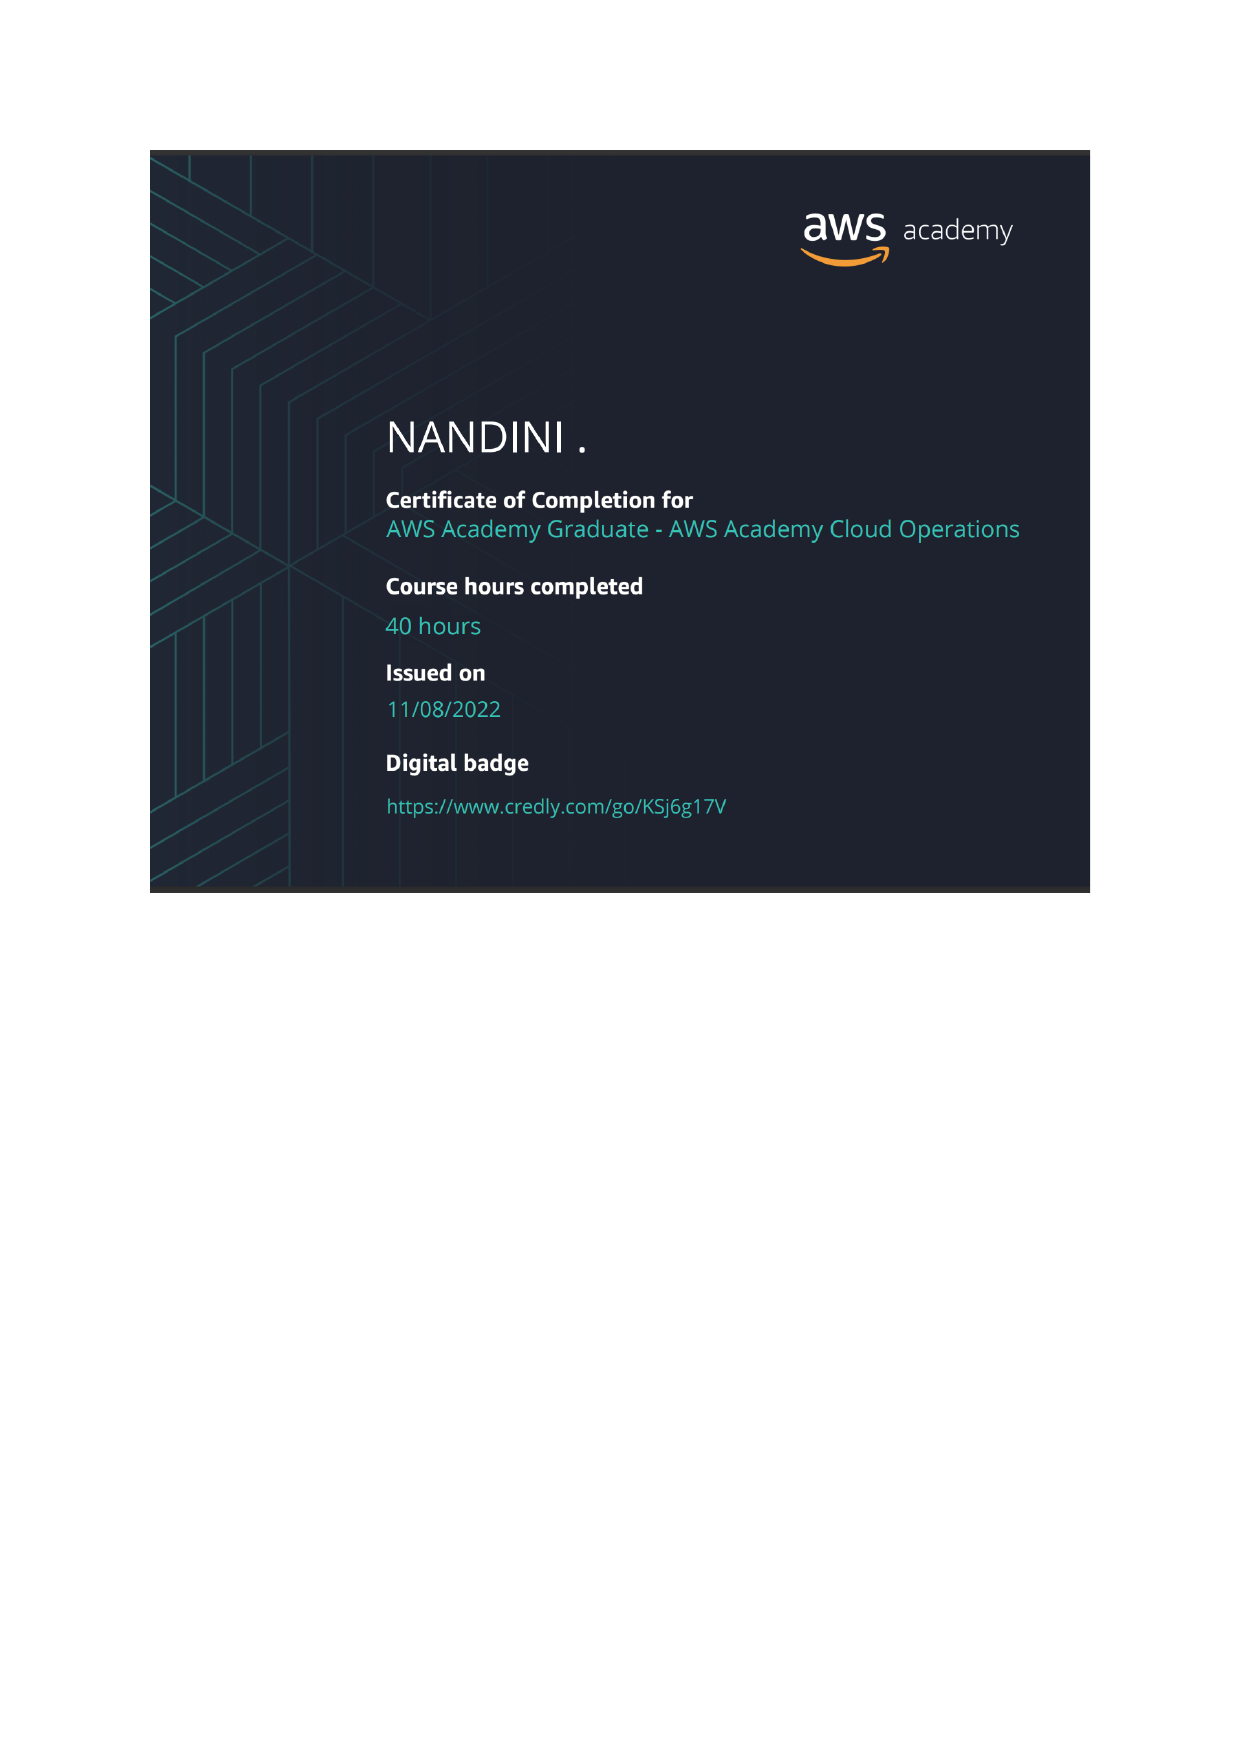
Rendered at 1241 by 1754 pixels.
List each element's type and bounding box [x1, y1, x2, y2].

picture [150, 150, 1091, 893]
